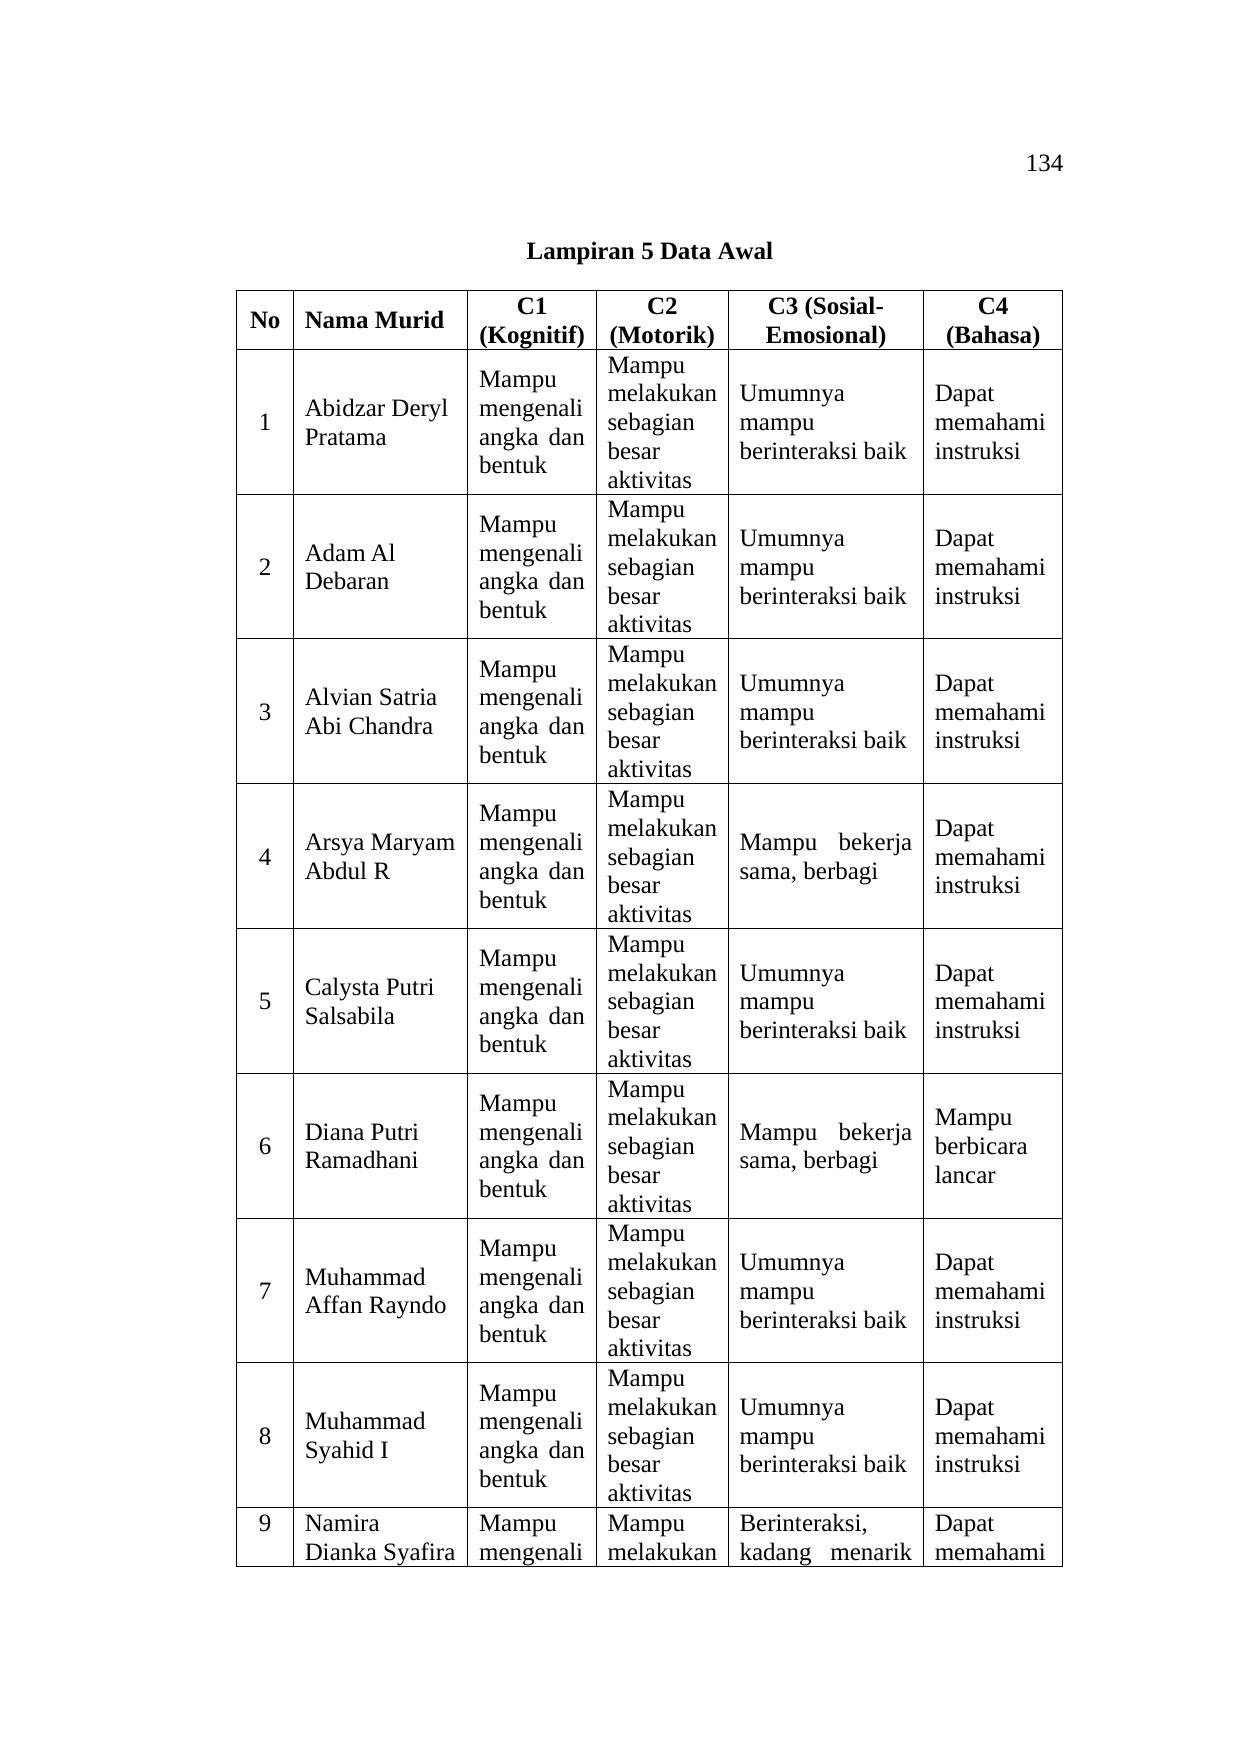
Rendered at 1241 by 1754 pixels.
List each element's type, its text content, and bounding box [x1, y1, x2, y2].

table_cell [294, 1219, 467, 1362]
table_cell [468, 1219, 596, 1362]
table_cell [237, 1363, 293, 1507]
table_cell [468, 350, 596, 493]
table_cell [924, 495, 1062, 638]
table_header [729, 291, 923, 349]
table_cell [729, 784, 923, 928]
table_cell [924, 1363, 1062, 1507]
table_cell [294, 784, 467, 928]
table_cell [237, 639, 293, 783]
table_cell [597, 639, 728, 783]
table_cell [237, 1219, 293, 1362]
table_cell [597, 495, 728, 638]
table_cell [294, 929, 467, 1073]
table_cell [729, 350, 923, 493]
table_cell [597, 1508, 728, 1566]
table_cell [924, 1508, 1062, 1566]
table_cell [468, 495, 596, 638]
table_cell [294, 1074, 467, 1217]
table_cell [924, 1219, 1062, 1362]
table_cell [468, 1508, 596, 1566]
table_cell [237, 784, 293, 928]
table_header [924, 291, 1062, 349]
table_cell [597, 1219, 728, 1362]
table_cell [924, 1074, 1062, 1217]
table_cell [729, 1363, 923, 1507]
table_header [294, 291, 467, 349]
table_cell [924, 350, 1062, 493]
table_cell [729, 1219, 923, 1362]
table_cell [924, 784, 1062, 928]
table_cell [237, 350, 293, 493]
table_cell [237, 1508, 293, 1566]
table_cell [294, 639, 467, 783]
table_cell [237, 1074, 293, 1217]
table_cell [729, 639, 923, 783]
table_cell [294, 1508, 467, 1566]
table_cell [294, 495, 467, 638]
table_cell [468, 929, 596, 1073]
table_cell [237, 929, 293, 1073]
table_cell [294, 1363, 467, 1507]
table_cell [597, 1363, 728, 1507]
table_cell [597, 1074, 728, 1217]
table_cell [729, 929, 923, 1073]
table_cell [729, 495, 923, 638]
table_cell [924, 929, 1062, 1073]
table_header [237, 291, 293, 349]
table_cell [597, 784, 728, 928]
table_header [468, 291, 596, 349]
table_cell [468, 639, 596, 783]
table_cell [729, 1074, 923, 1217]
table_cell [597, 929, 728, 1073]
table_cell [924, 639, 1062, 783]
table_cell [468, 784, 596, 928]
text Lampiran 5 Data Awal [236, 236, 1063, 265]
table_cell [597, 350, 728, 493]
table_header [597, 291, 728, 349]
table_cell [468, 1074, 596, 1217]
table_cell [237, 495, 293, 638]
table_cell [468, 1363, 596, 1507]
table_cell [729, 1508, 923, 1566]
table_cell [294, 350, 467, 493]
